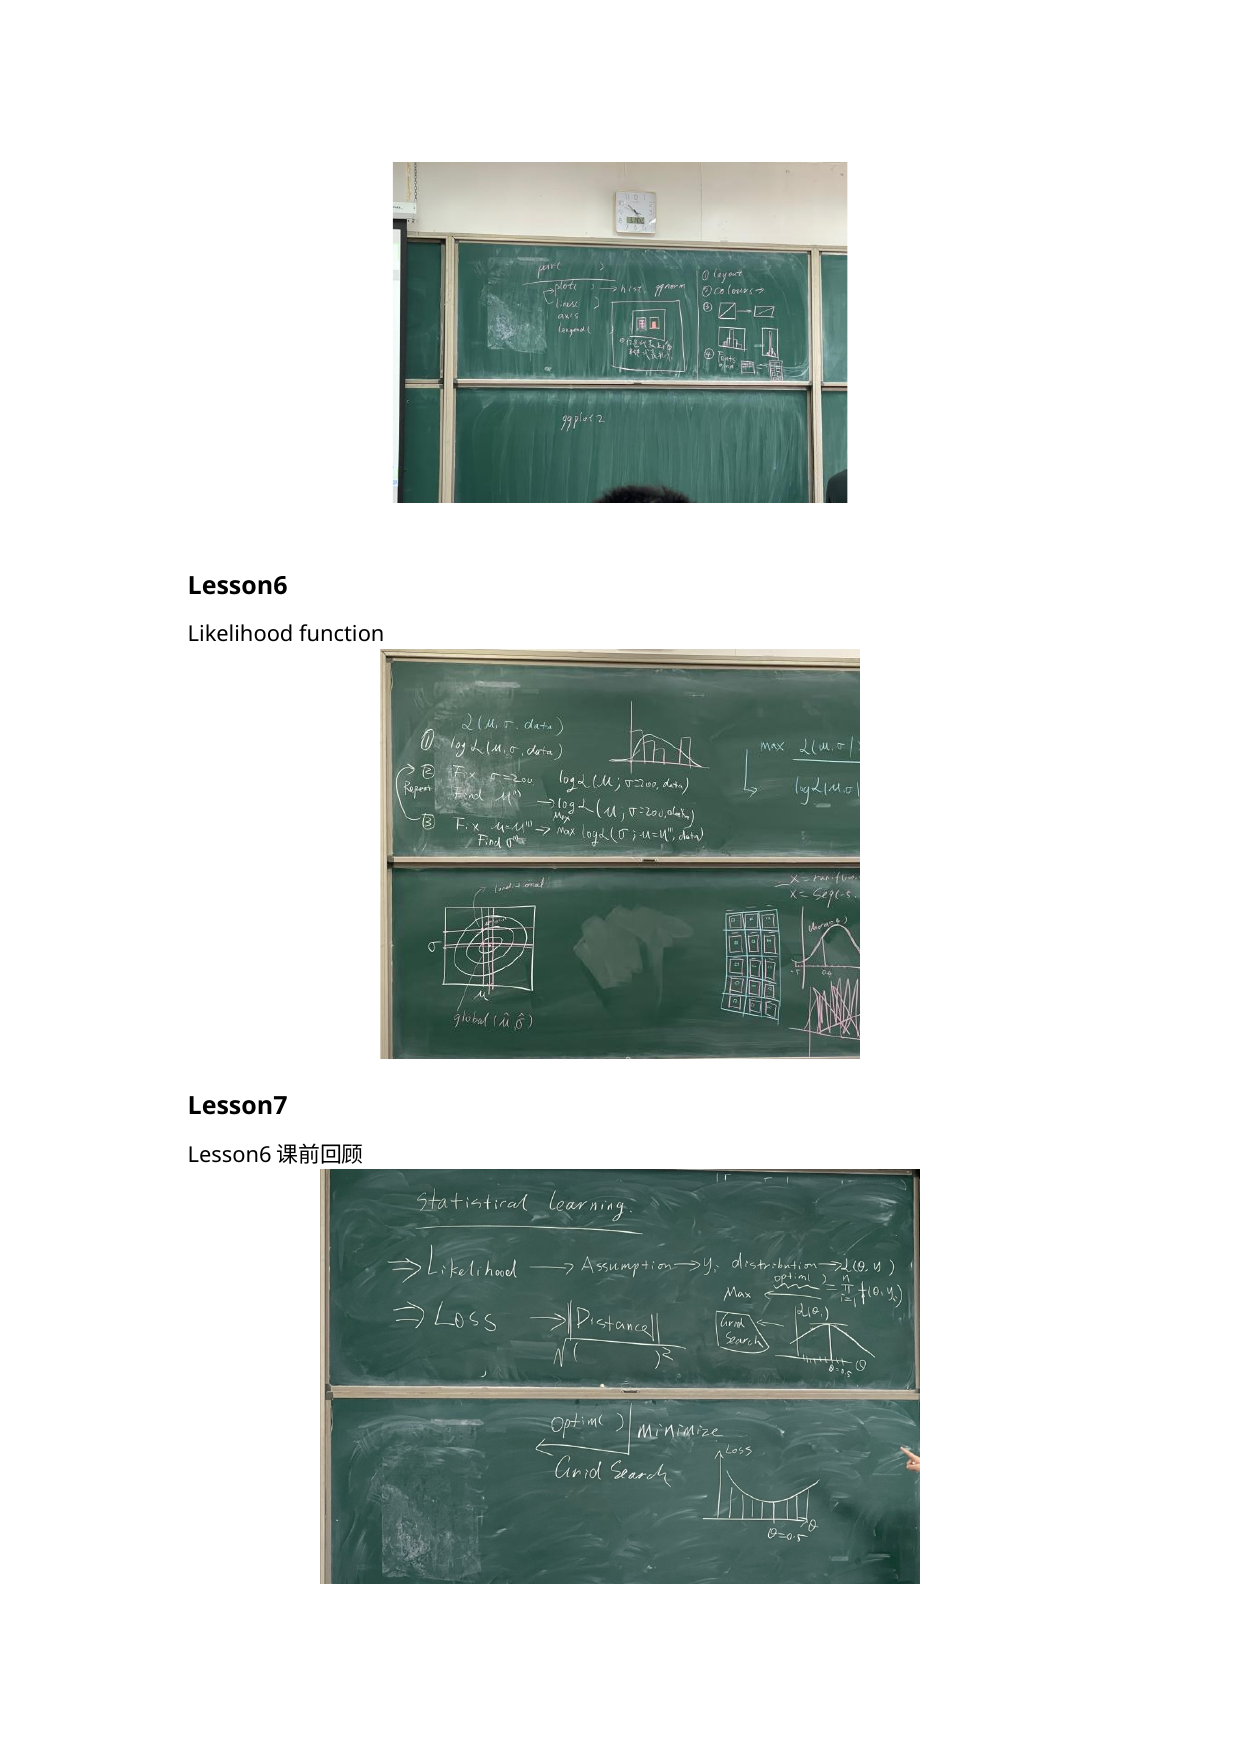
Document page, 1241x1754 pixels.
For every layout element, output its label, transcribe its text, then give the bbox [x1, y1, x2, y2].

picture [392, 162, 848, 503]
text Lesson7 [187, 1072, 1053, 1137]
text Lesson6课前回顾 [187, 1137, 1053, 1169]
picture [320, 1169, 920, 1584]
text Likelihood function [187, 617, 1053, 649]
picture [380, 649, 860, 1059]
text Lesson6 [187, 552, 1053, 617]
